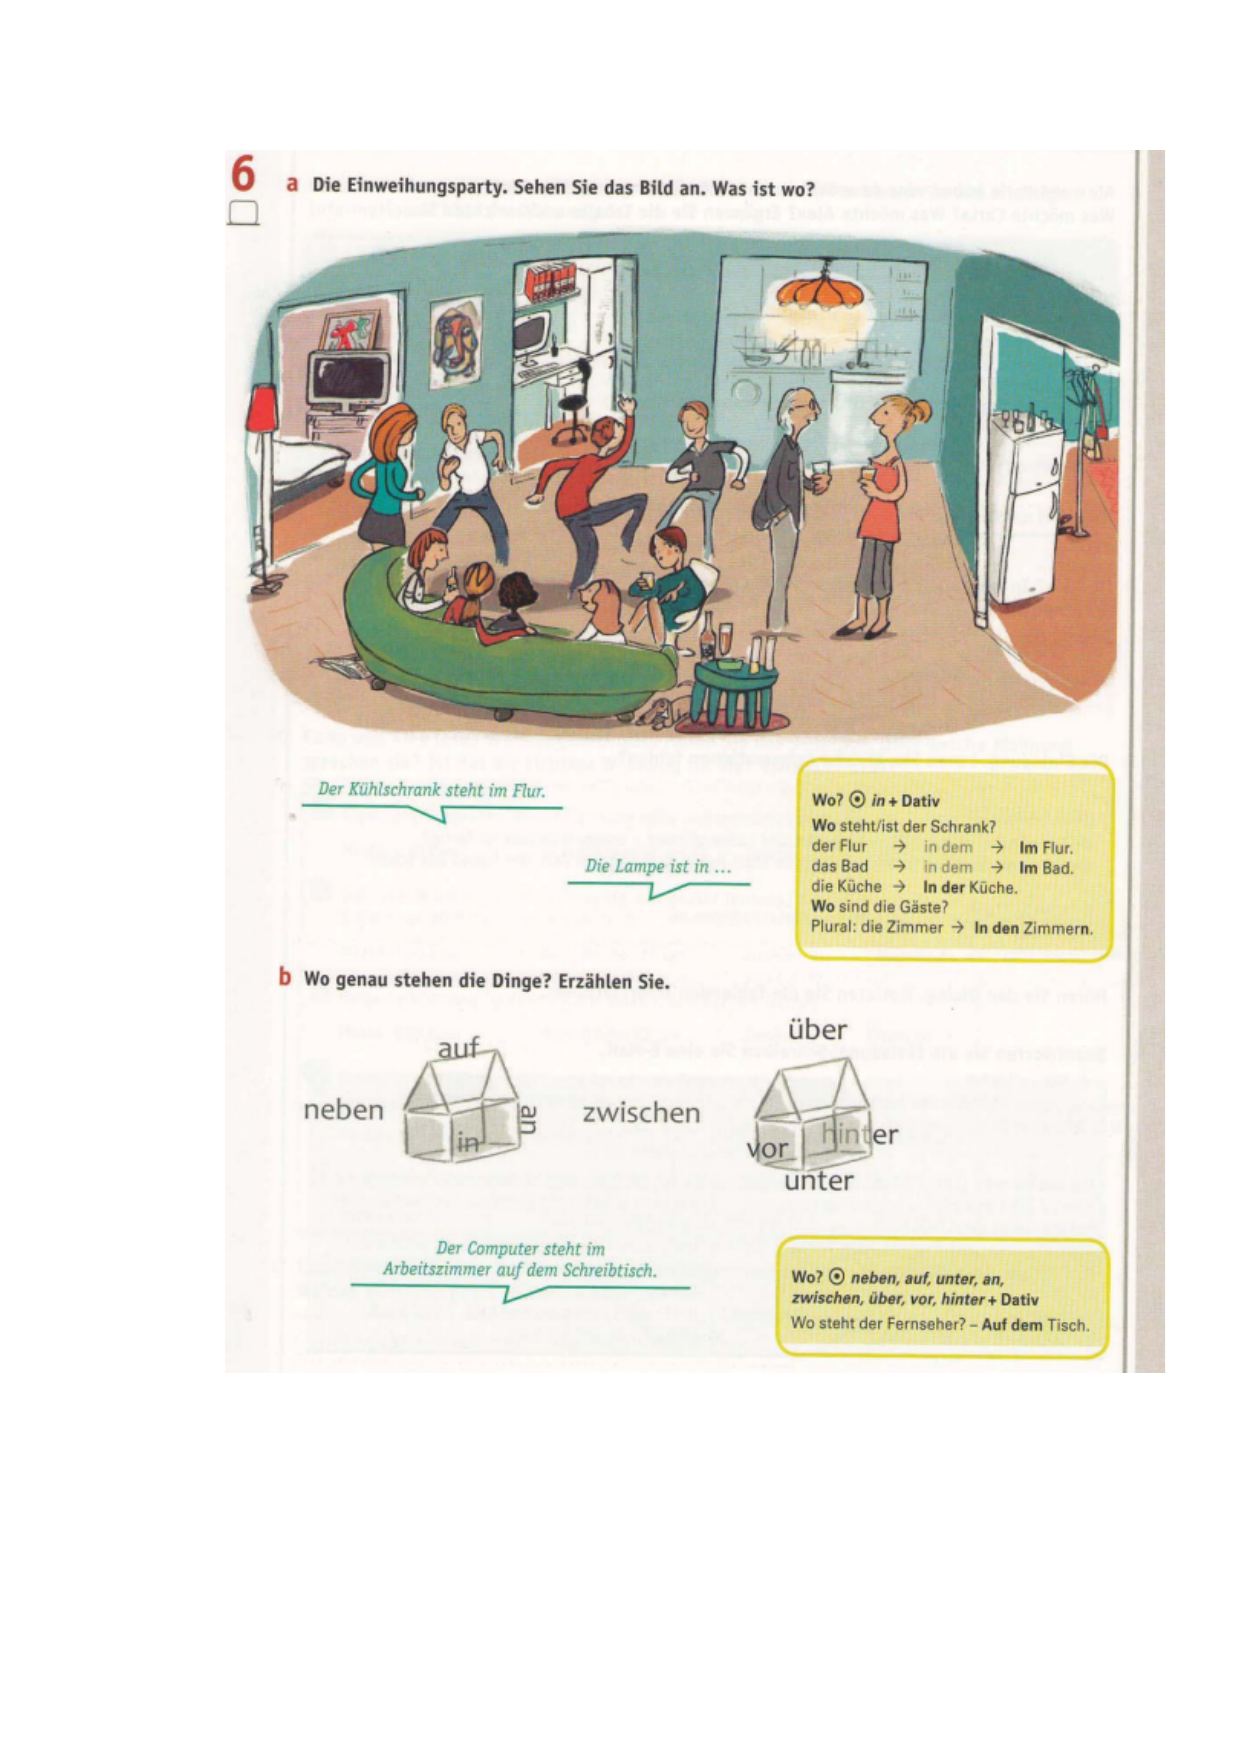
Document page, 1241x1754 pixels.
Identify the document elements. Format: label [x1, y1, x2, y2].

picture [225, 150, 1166, 1373]
